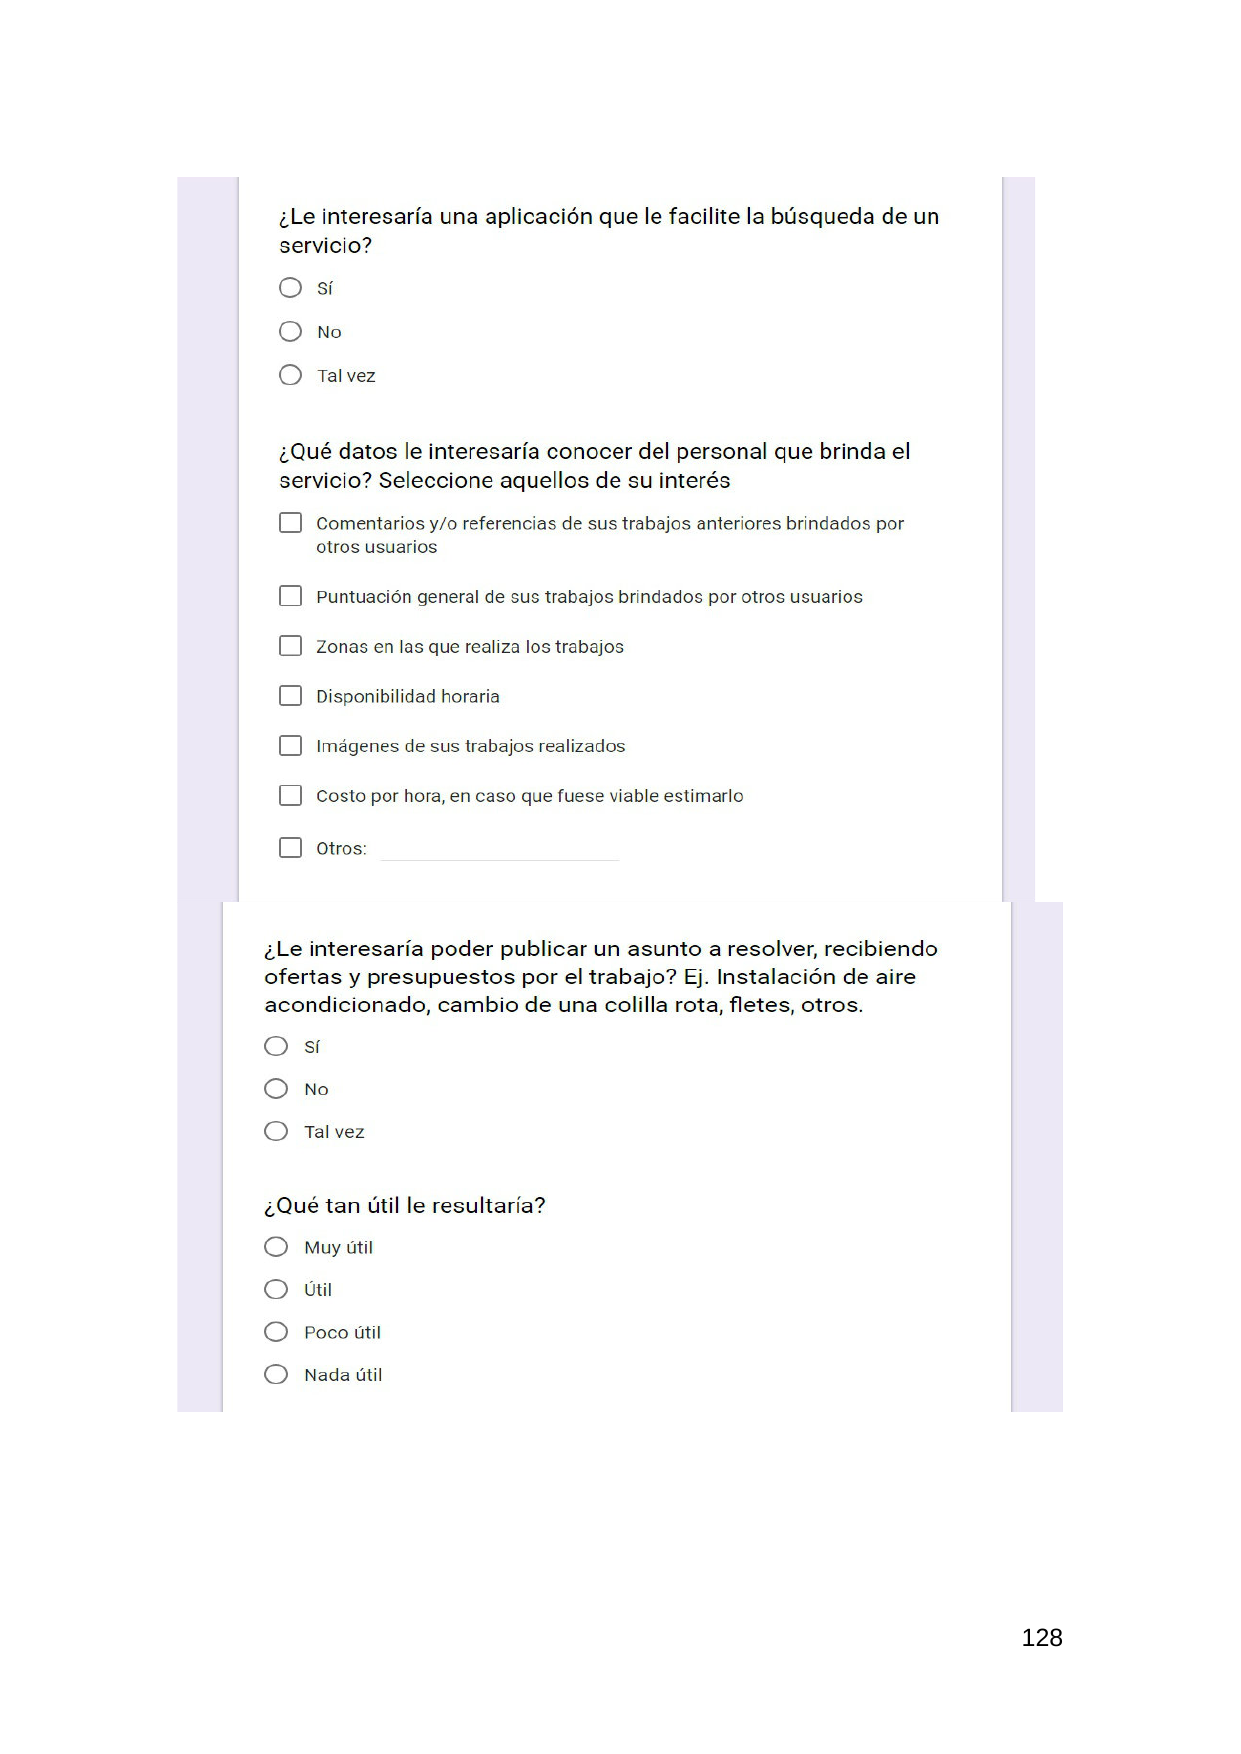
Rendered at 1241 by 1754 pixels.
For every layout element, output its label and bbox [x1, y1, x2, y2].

picture [177, 177, 1063, 1412]
